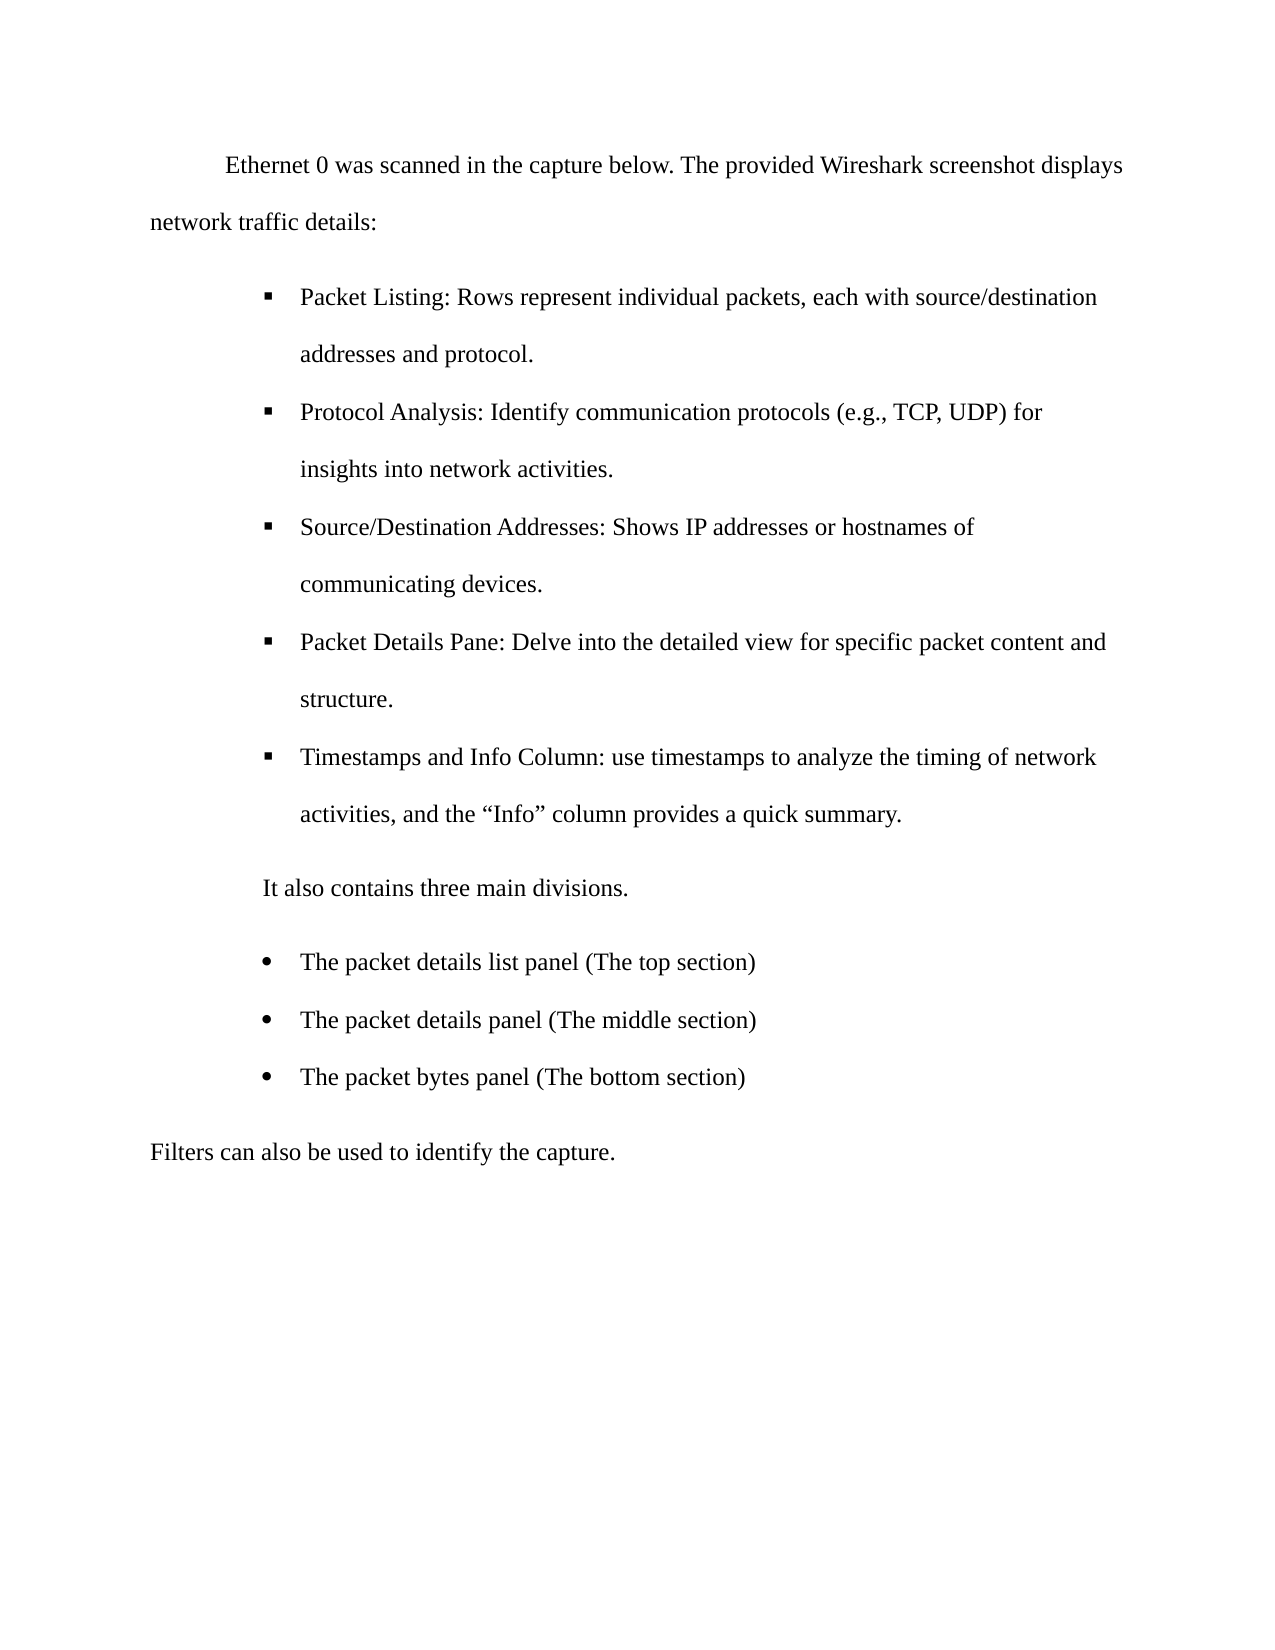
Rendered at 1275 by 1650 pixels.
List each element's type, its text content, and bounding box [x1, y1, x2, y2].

list The packet details list panel (The top section) [262, 947, 1125, 976]
list The packet details panel (The middle section) [262, 1005, 1125, 1034]
text It also contains three main divisions. [262, 873, 1125, 902]
list Protocol Analysis: Identify communication protocols (e.g., TCP, UDP) for insights into network activities. [262, 397, 1125, 483]
list Source/Destination Addresses: Shows IP addresses or hostnames of communicating devices. [262, 512, 1125, 598]
text Ethernet 0 was scanned in the capture below. The provided Wireshark screenshot displays network traffic details: [150, 150, 1125, 236]
list The packet bytes panel (The bottom section) [262, 1062, 1125, 1091]
list Packet Listing: Rows represent individual packets, each with source/destination addresses and protocol. [262, 282, 1125, 368]
list Packet Details Pane: Delve into the detailed view for specific packet content and structure. [262, 627, 1125, 713]
text Filters can also be used to identify the capture. [150, 1137, 1125, 1165]
list Timestamps and Info Column: use timestamps to analyze the timing of network activities, and the “Info” column provides a quick summary. [262, 742, 1125, 828]
